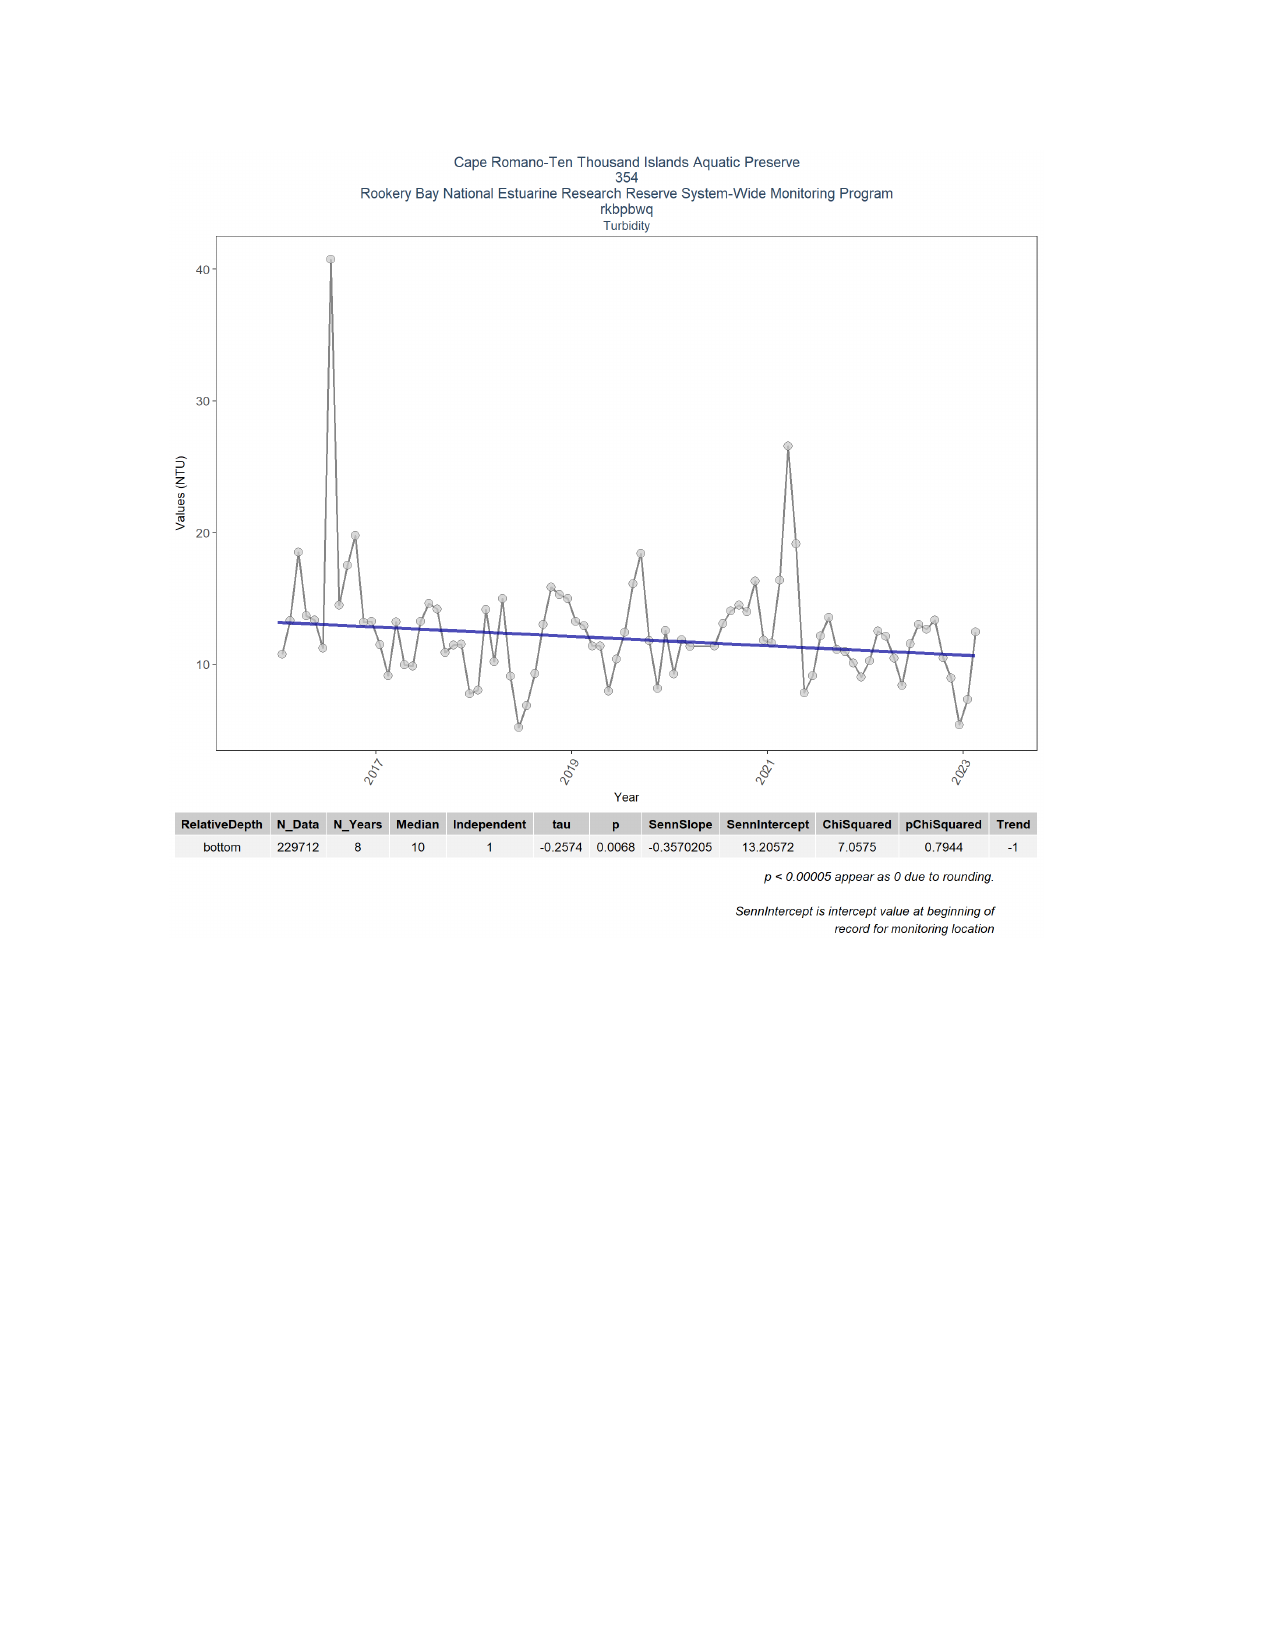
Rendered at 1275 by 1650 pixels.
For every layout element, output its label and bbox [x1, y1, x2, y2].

picture [168, 150, 1044, 938]
